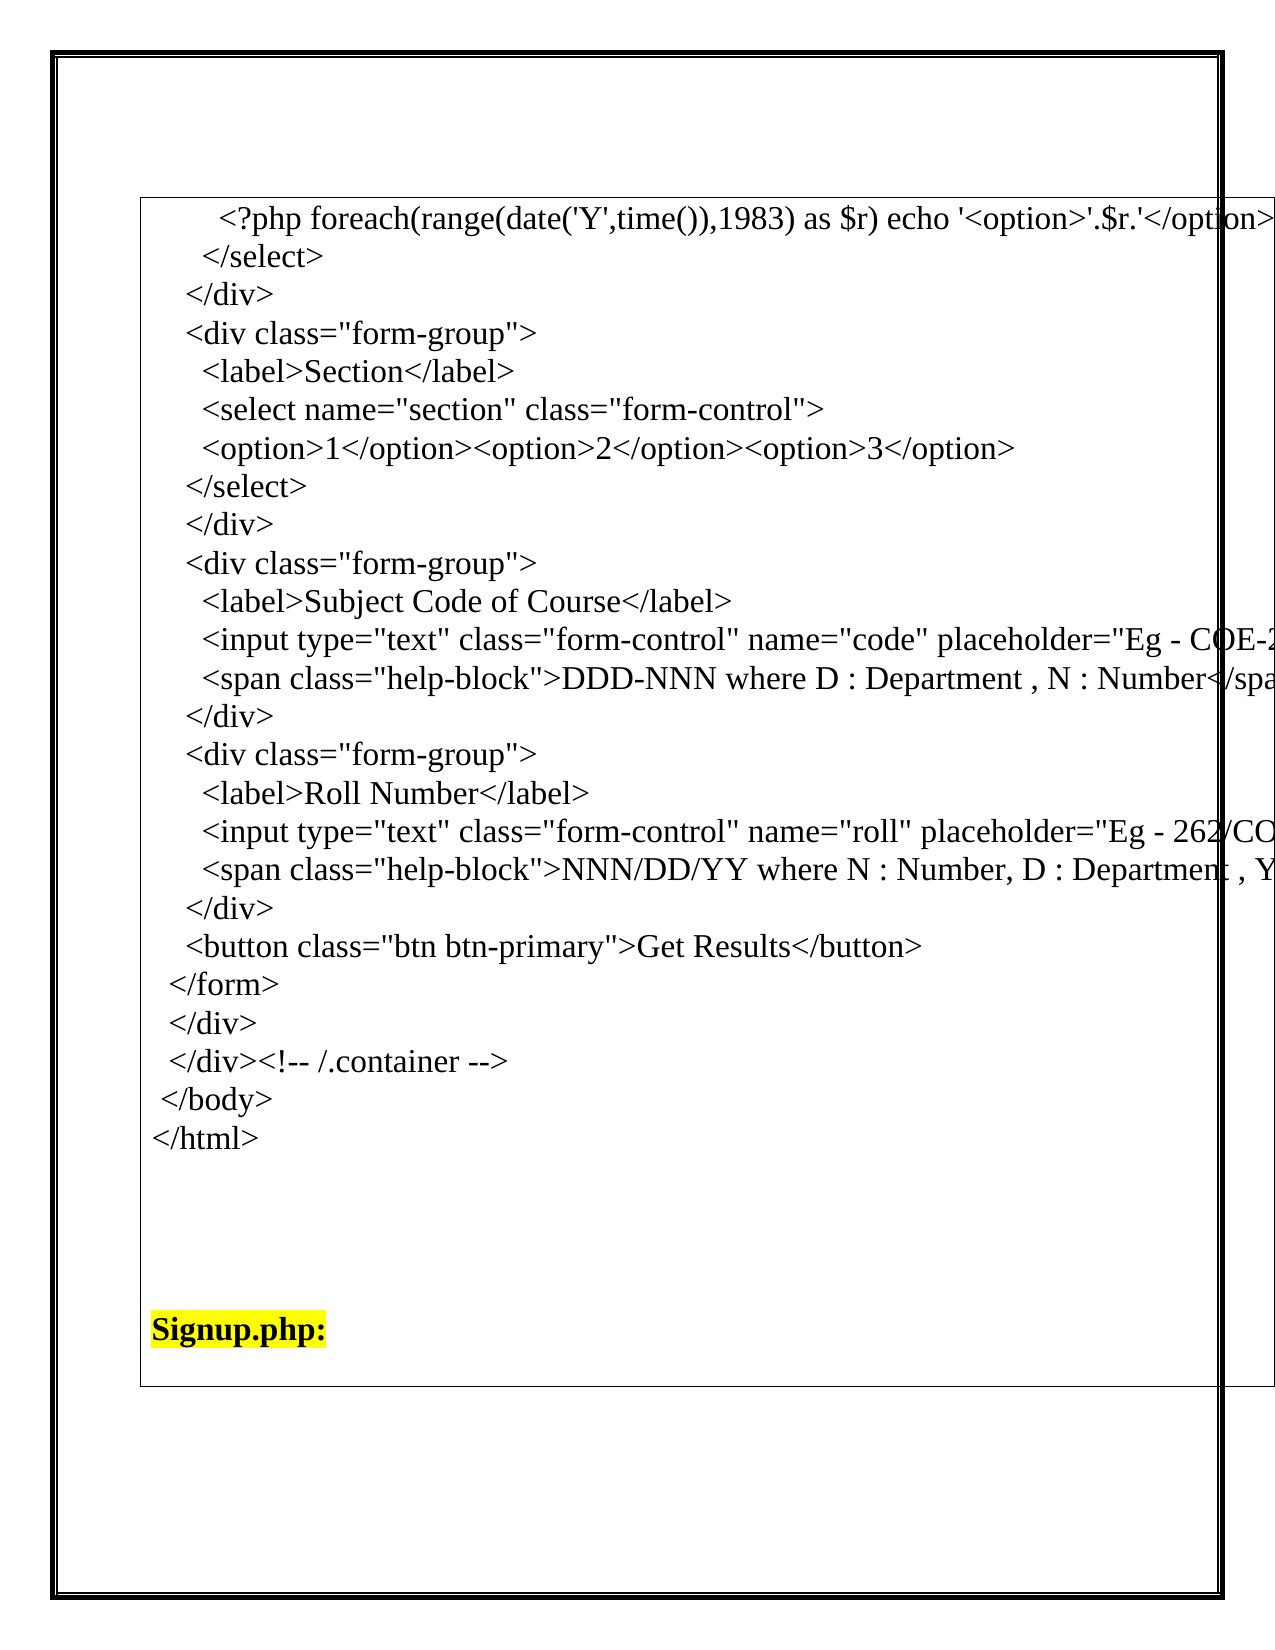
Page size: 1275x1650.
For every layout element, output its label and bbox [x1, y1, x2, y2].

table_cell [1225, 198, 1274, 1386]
table_cell [141, 198, 1217, 1386]
